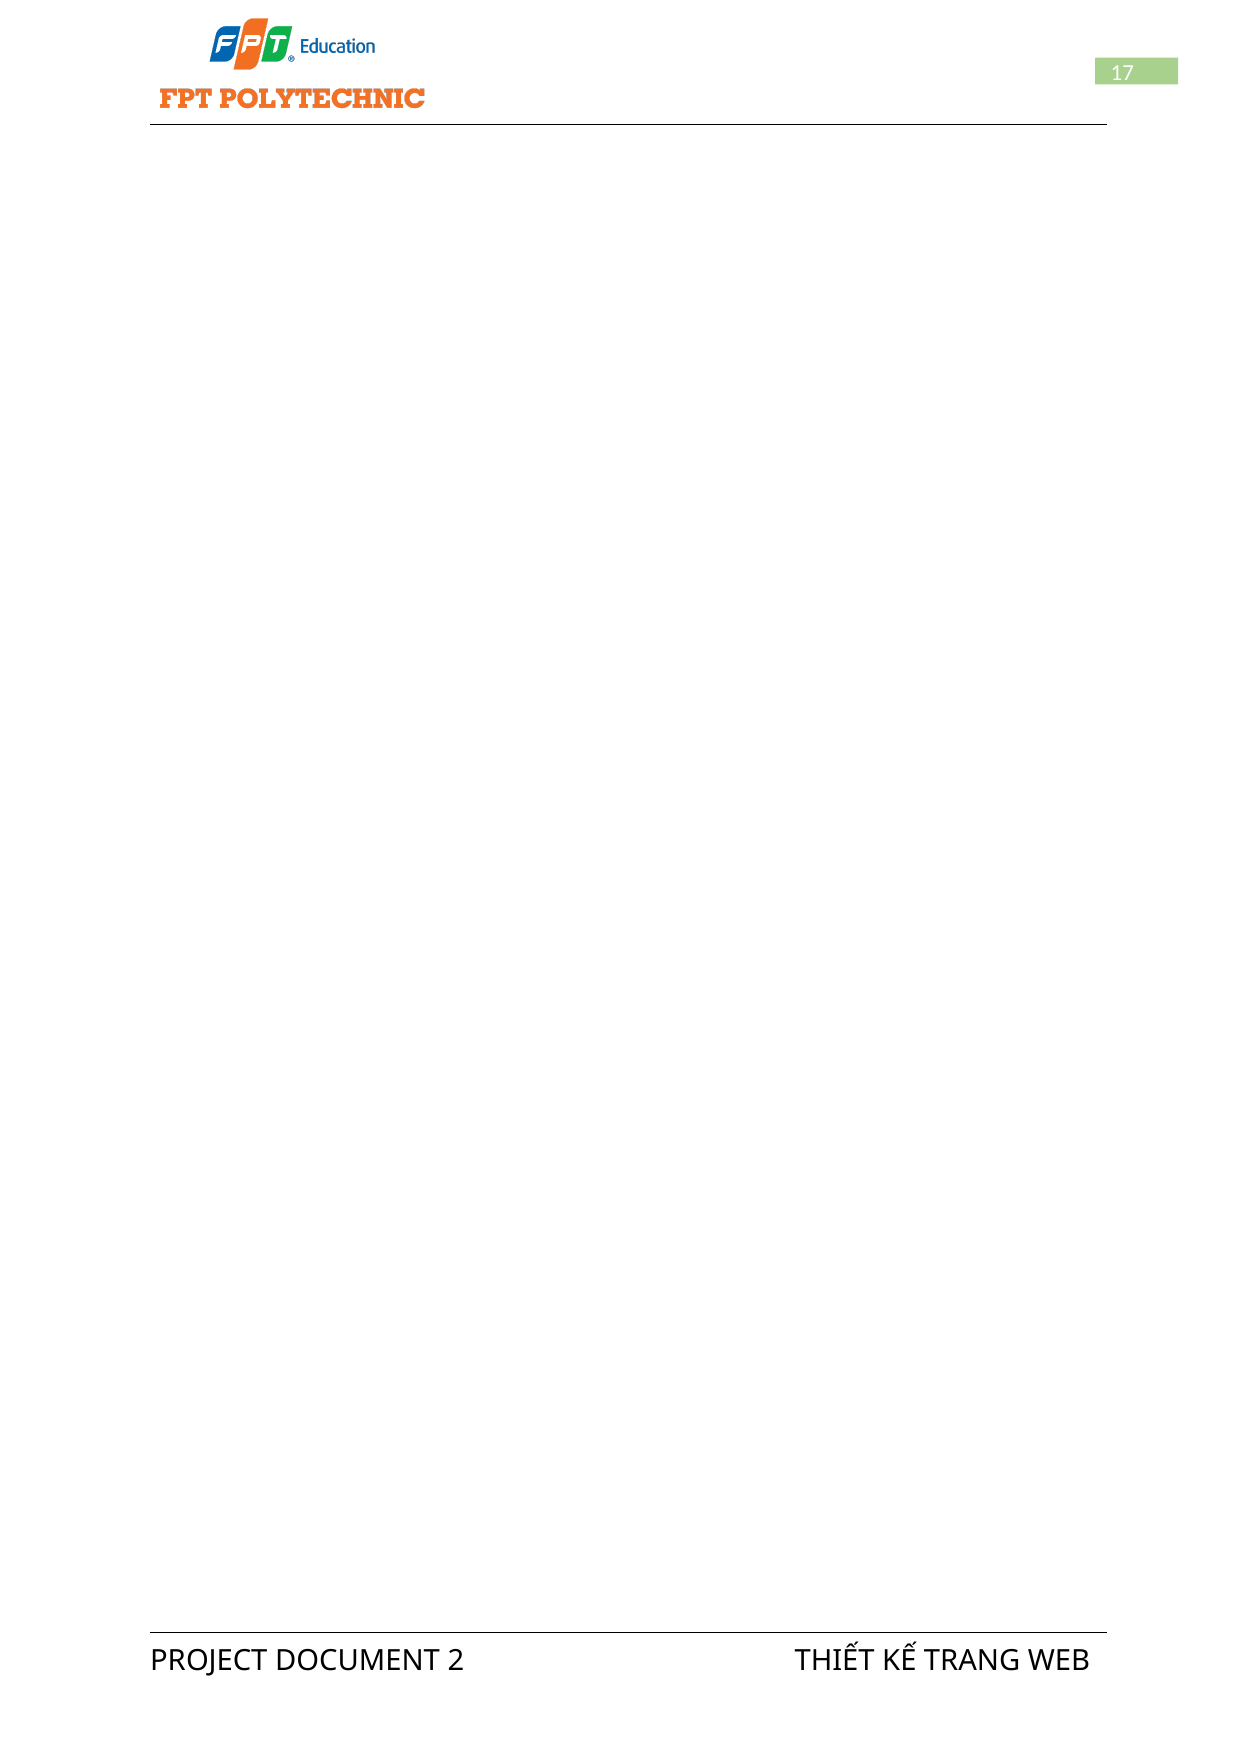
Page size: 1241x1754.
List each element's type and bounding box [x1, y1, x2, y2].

picture [150, 9, 434, 117]
